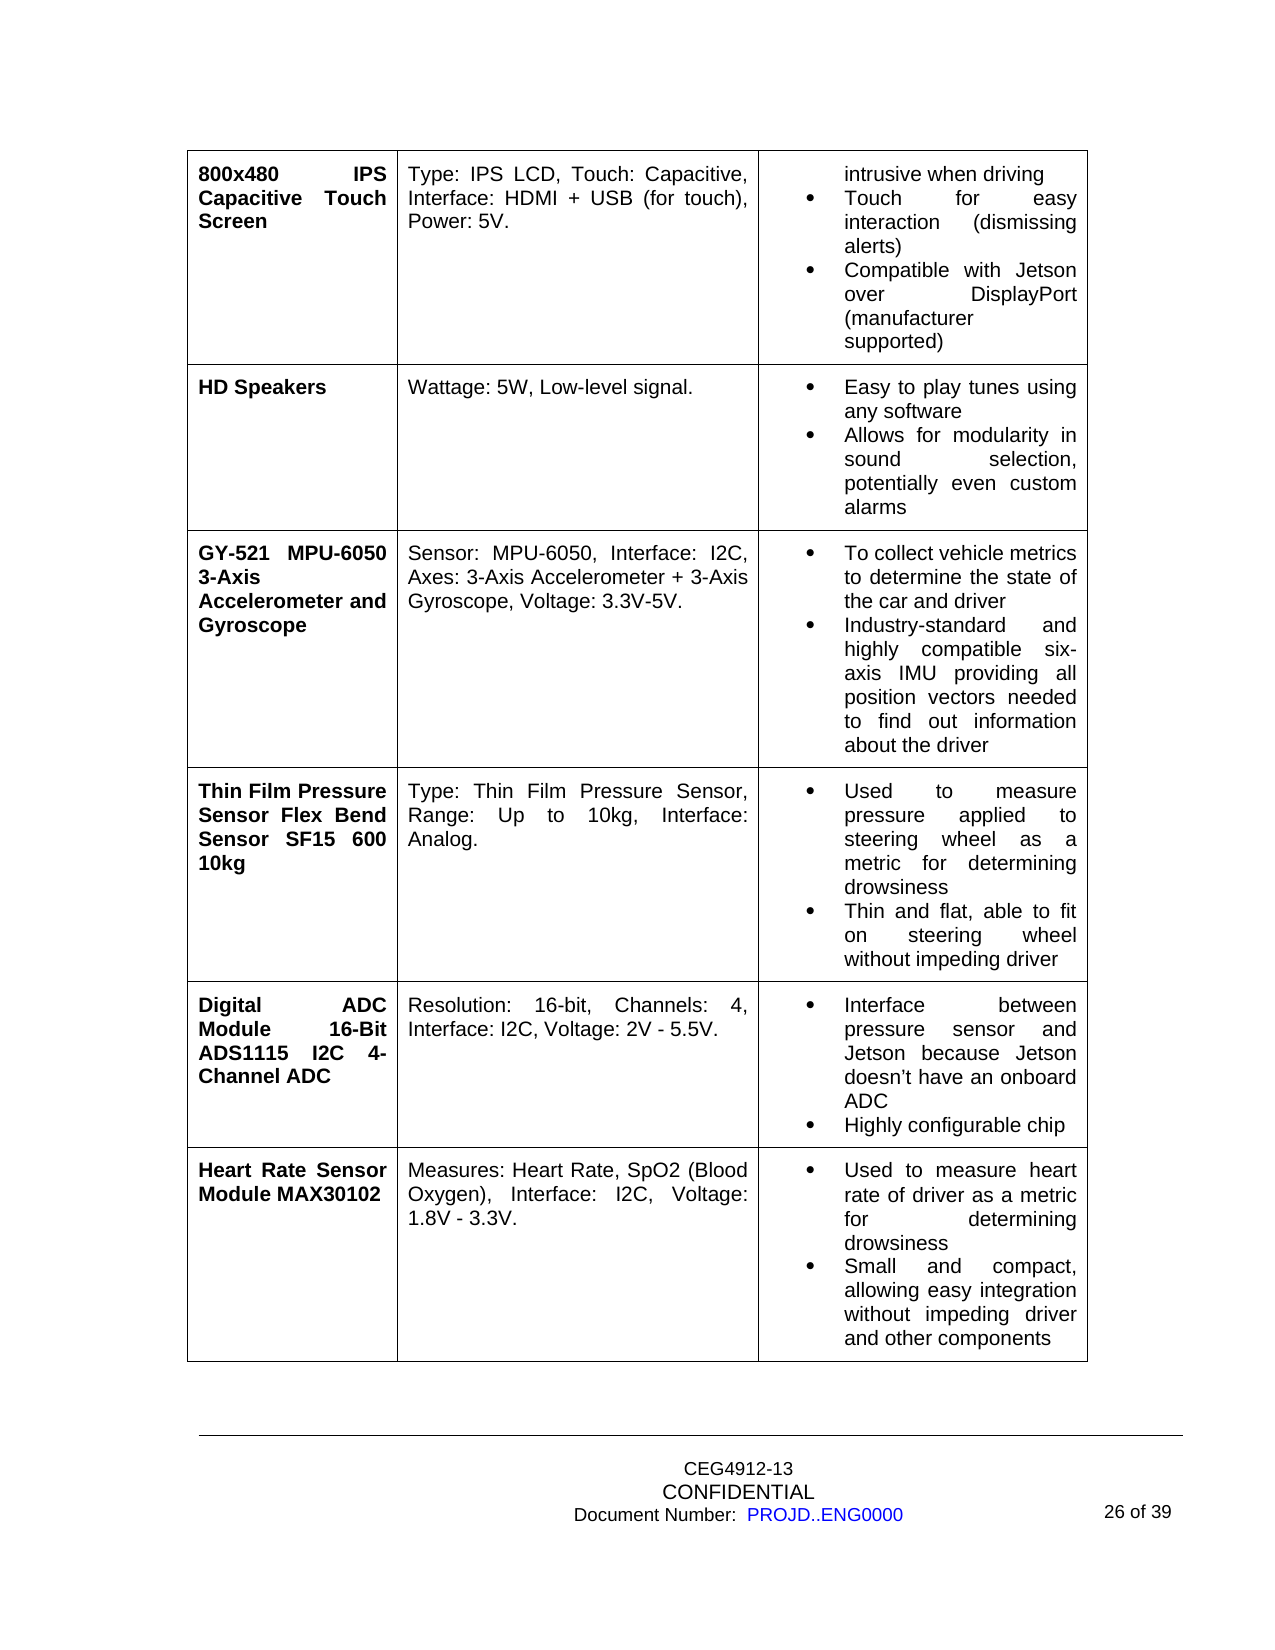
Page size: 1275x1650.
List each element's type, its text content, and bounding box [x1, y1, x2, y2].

table_cell Digital ADC Module 16-Bit ADS1115 I2C 4-Channel ADC [188, 982, 397, 1147]
table_cell Measures: Heart Rate, SpO2 (Blood Oxygen), Interface: I2C, Voltage: 1.8V - 3.3V. [398, 1148, 758, 1361]
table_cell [188, 151, 397, 364]
table_cell Easy to play tunes using any software Allows for modularity in sound selection, potentially even custom alarms [759, 365, 1087, 529]
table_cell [759, 151, 1087, 364]
table_cell Sensor: MPU-6050, Interface: I2C, Axes: 3-Axis Accelerometer + 3-Axis Gyroscope, Voltage: 3.3V-5V. [398, 531, 758, 767]
table_cell Heart Rate Sensor Module MAX30102 [188, 1148, 397, 1361]
table_cell Used to measure heart rate of driver as a metric for determining drowsiness Small and compact, allowing easy integration without impeding driver and other components [759, 1148, 1087, 1361]
table_cell Thin Film Pressure Sensor Flex Bend Sensor SF15 600 10kg [188, 768, 397, 981]
table_cell Interface between pressure sensor and Jetson because Jetson doesn’t have an onboard ADC Highly configurable chip [759, 982, 1087, 1147]
table_cell Used to measure pressure applied to steering wheel as a metric for determining drowsiness Thin and flat, able to fit on steering wheel without impeding driver [759, 768, 1087, 981]
table_cell Wattage: 5W, Low-level signal. [398, 365, 758, 529]
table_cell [398, 151, 758, 364]
table_cell Resolution: 16-bit, Channels: 4, Interface: I2C, Voltage: 2V - 5.5V. [398, 982, 758, 1147]
table_cell HD Speakers [188, 365, 397, 529]
table_cell GY-521 MPU-6050 3-Axis Accelerometer and Gyroscope [188, 531, 397, 767]
table_cell Type: Thin Film Pressure Sensor, Range: Up to 10kg, Interface: Analog. [398, 768, 758, 981]
table_cell To collect vehicle metrics to determine the state of the car and driver Industry-standard and highly compatible six-axis IMU providing all position vectors needed to find out information about the driver [759, 531, 1087, 767]
